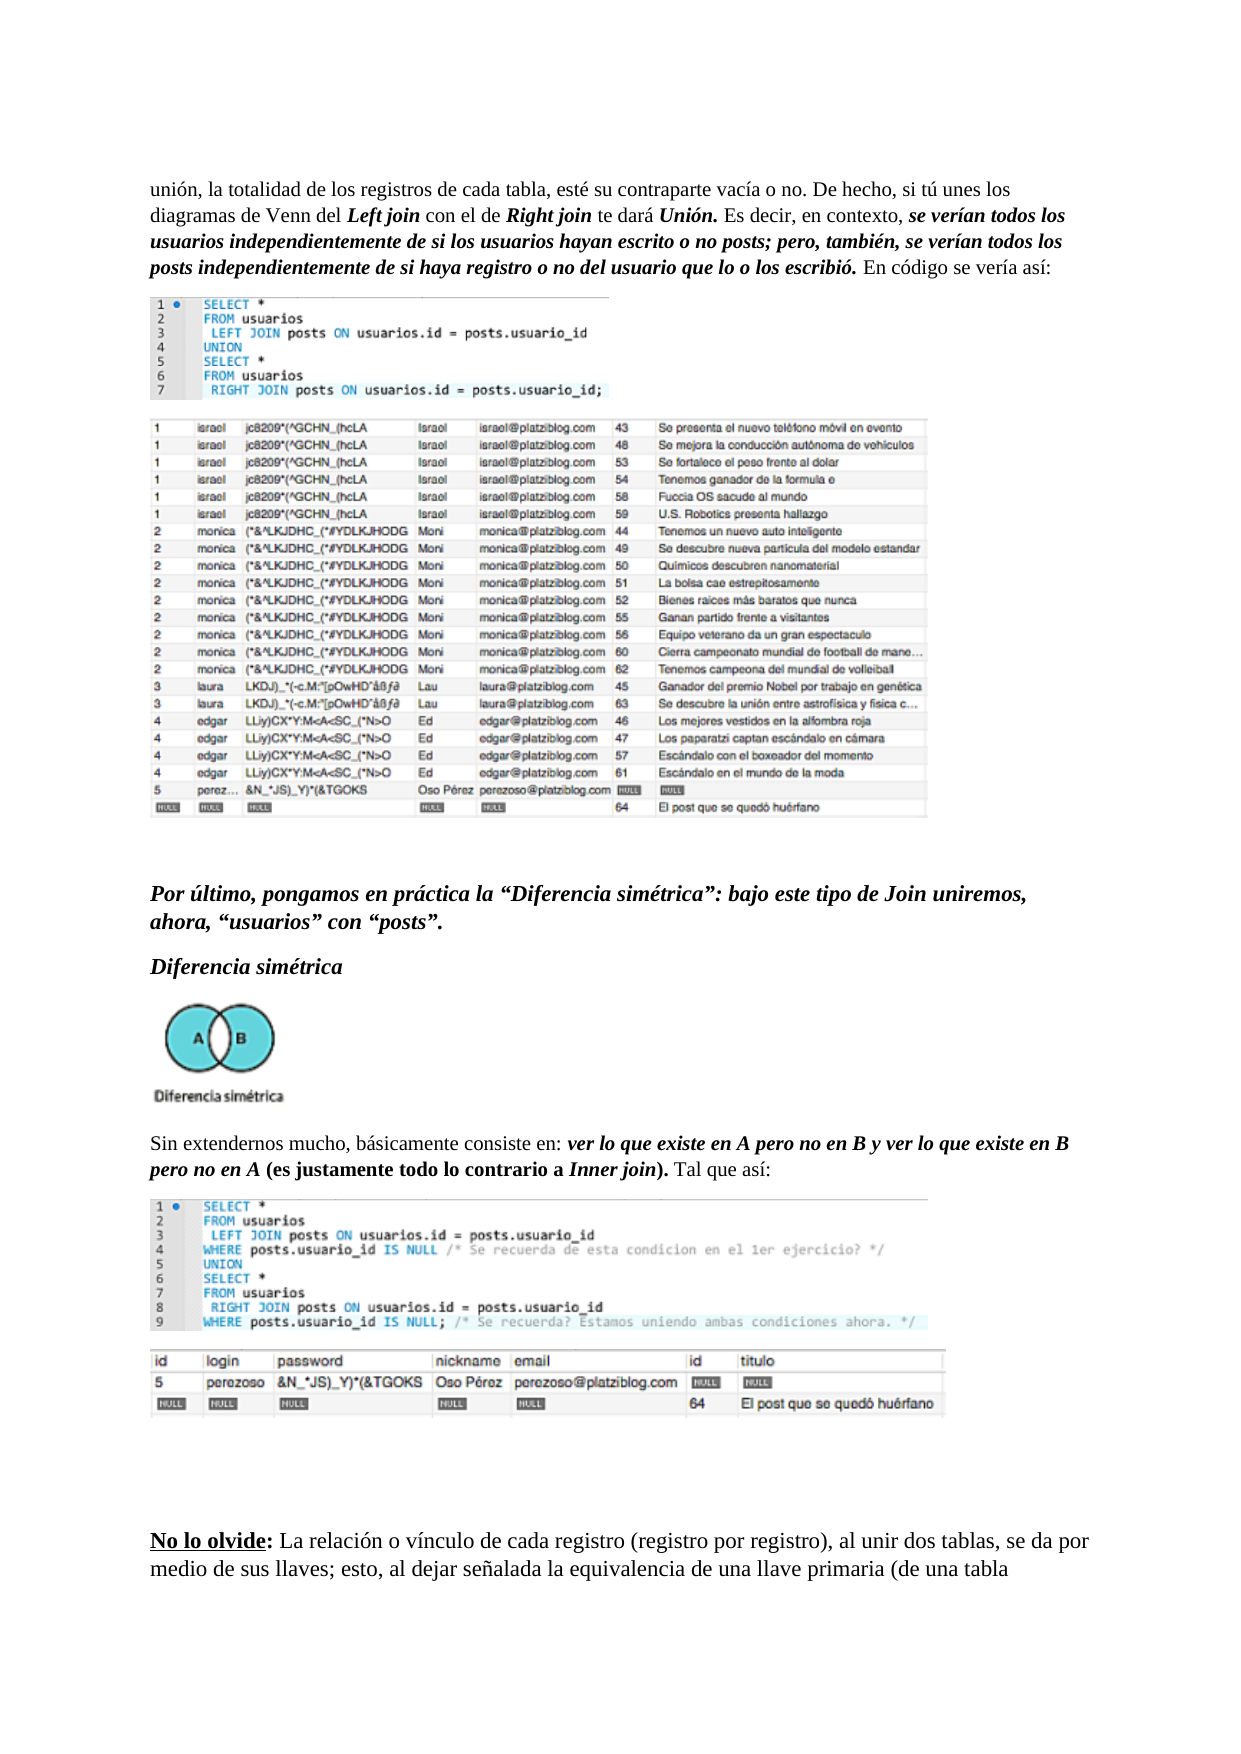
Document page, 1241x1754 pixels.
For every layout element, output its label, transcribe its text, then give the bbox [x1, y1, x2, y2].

picture [150, 418, 928, 818]
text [150, 177, 1090, 279]
text Sin extendernos mucho, básicamente consiste en: ver lo que existe en A pero no en B y ver lo que existe en B pero no en A (es justamente todo lo contrario a Inner join). Tal que así: [150, 1131, 1090, 1181]
picture [150, 998, 289, 1113]
picture [150, 1349, 946, 1418]
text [150, 1527, 1090, 1581]
picture [150, 1199, 928, 1331]
text Por último, pongamos en práctica la “Diferencia simétrica”: bajo este tipo de Join uniremos, ahora, “usuarios” con “posts”. [150, 879, 1090, 934]
text Diferencia simétrica [150, 953, 1090, 979]
picture [150, 297, 609, 400]
